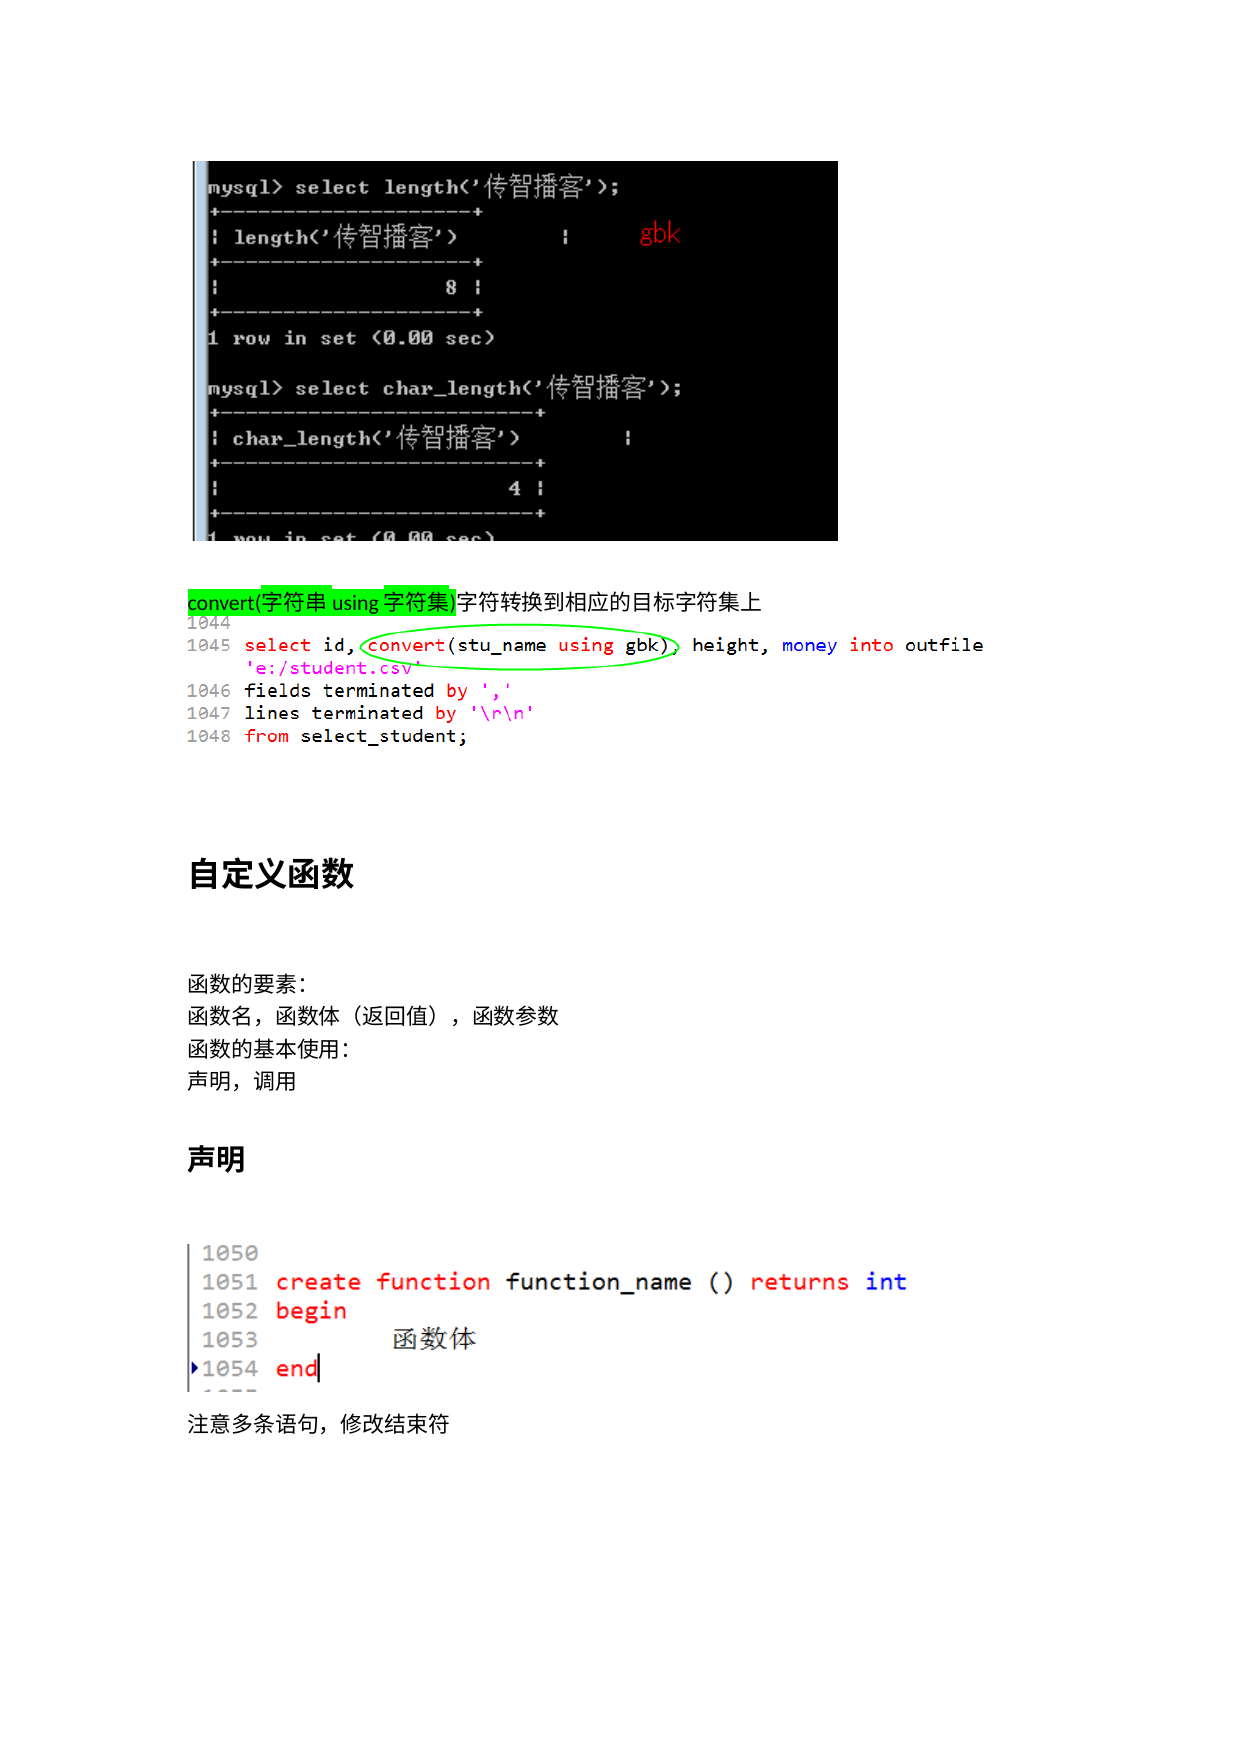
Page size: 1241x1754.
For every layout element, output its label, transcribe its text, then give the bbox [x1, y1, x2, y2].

text 函数的要素： [187, 966, 1053, 999]
subtitle 声明 [187, 1125, 1053, 1190]
text 注意多条语句，修改结束符 [187, 1407, 1053, 1439]
picture [187, 616, 1053, 751]
subtitle 自定义函数 [187, 839, 1053, 904]
text 声明，调用 [187, 1064, 1053, 1096]
picture [187, 161, 838, 541]
text 函数的基本使用： [187, 1031, 1053, 1064]
text convert(字符串 using 字符集)字符转换到相应的目标字符集上 [187, 584, 1053, 616]
picture [187, 1244, 1053, 1392]
text 函数名，函数体（返回值），函数参数 [187, 999, 1053, 1031]
